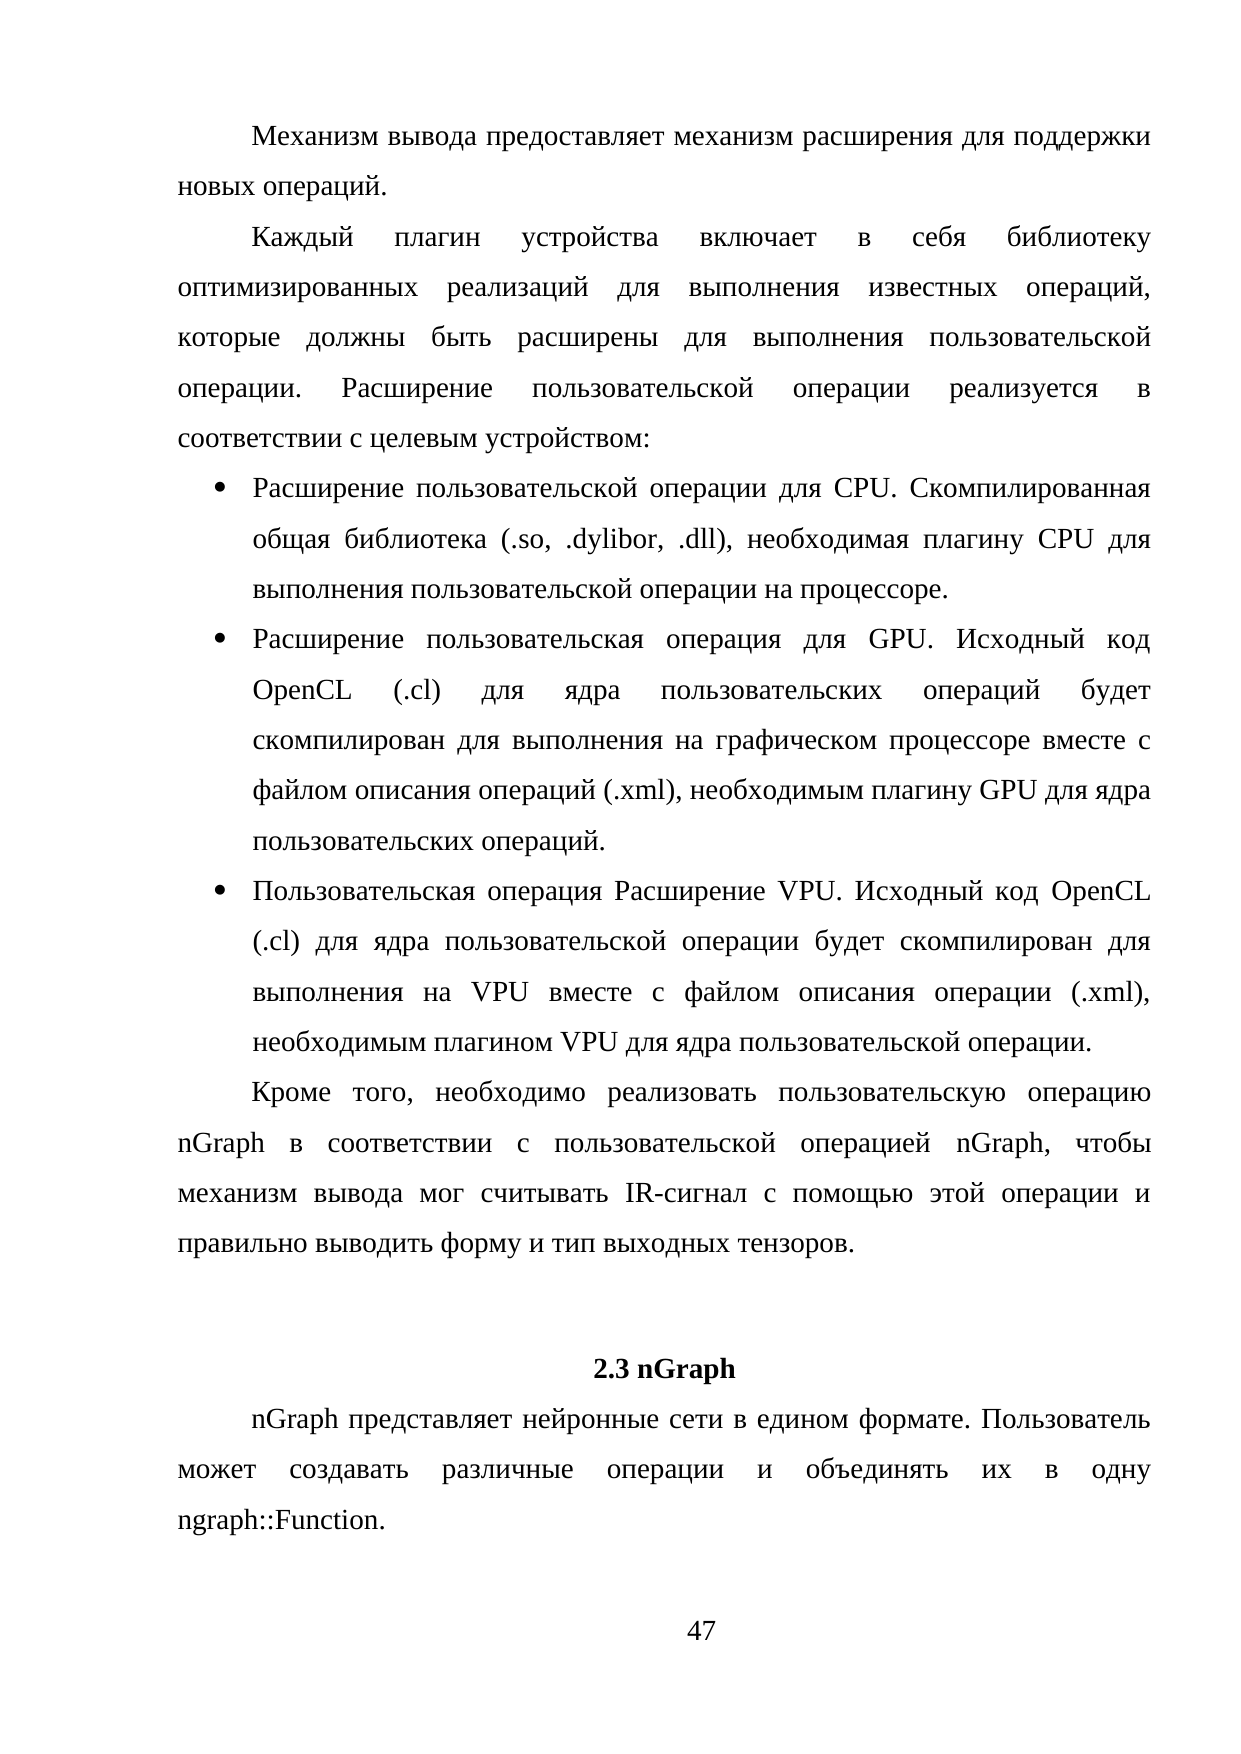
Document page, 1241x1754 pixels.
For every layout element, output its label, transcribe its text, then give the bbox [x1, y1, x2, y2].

list Пользовательская операция Расширение VPU. Исходный код OpenCL (.cl) для ядра пользовательской операции будет скомпилирован для выполнения на VPU вместе с файлом описания операции (.xml), необходимым плагином VPU для ядра пользовательской операции. [215, 873, 1152, 1058]
list Расширение пользовательская операция для GPU. Исходный код OpenCL (.cl) для ядра пользовательских операций будет скомпилирован для выполнения на графическом процессоре вместе с файлом описания операций (.xml), необходимым плагину GPU для ядра пользовательских операций. [215, 621, 1152, 856]
text nGraph представляет нейронные сети в едином формате. Пользователь может создавать различные операции и объединять их в одну ngraph::Function. [177, 1401, 1152, 1535]
subtitle 2.3 nGraph [177, 1351, 1152, 1384]
text Кроме того, необходимо реализовать пользовательскую операцию nGraph в соответствии с пользовательской операцией nGraph, чтобы механизм вывода мог считывать IR-сигнал с помощью этой операции и правильно выводить форму и тип выходных тензоров. [177, 1074, 1152, 1259]
text Каждый плагин устройства включает в себя библиотеку оптимизированных реализаций для выполнения известных операций, которые должны быть расширены для выполнения пользовательской операции. Расширение пользовательской операции реализуется в соответствии с целевым устройством: [177, 219, 1152, 453]
text Механизм вывода предоставляет механизм расширения для поддержки новых операций. [177, 118, 1152, 202]
list Расширение пользовательской операции для CPU. Скомпилированная общая библиотека (.so, .dylibor, .dll), необходимая плагину CPU для выполнения пользовательской операции на процессоре. [215, 470, 1152, 604]
